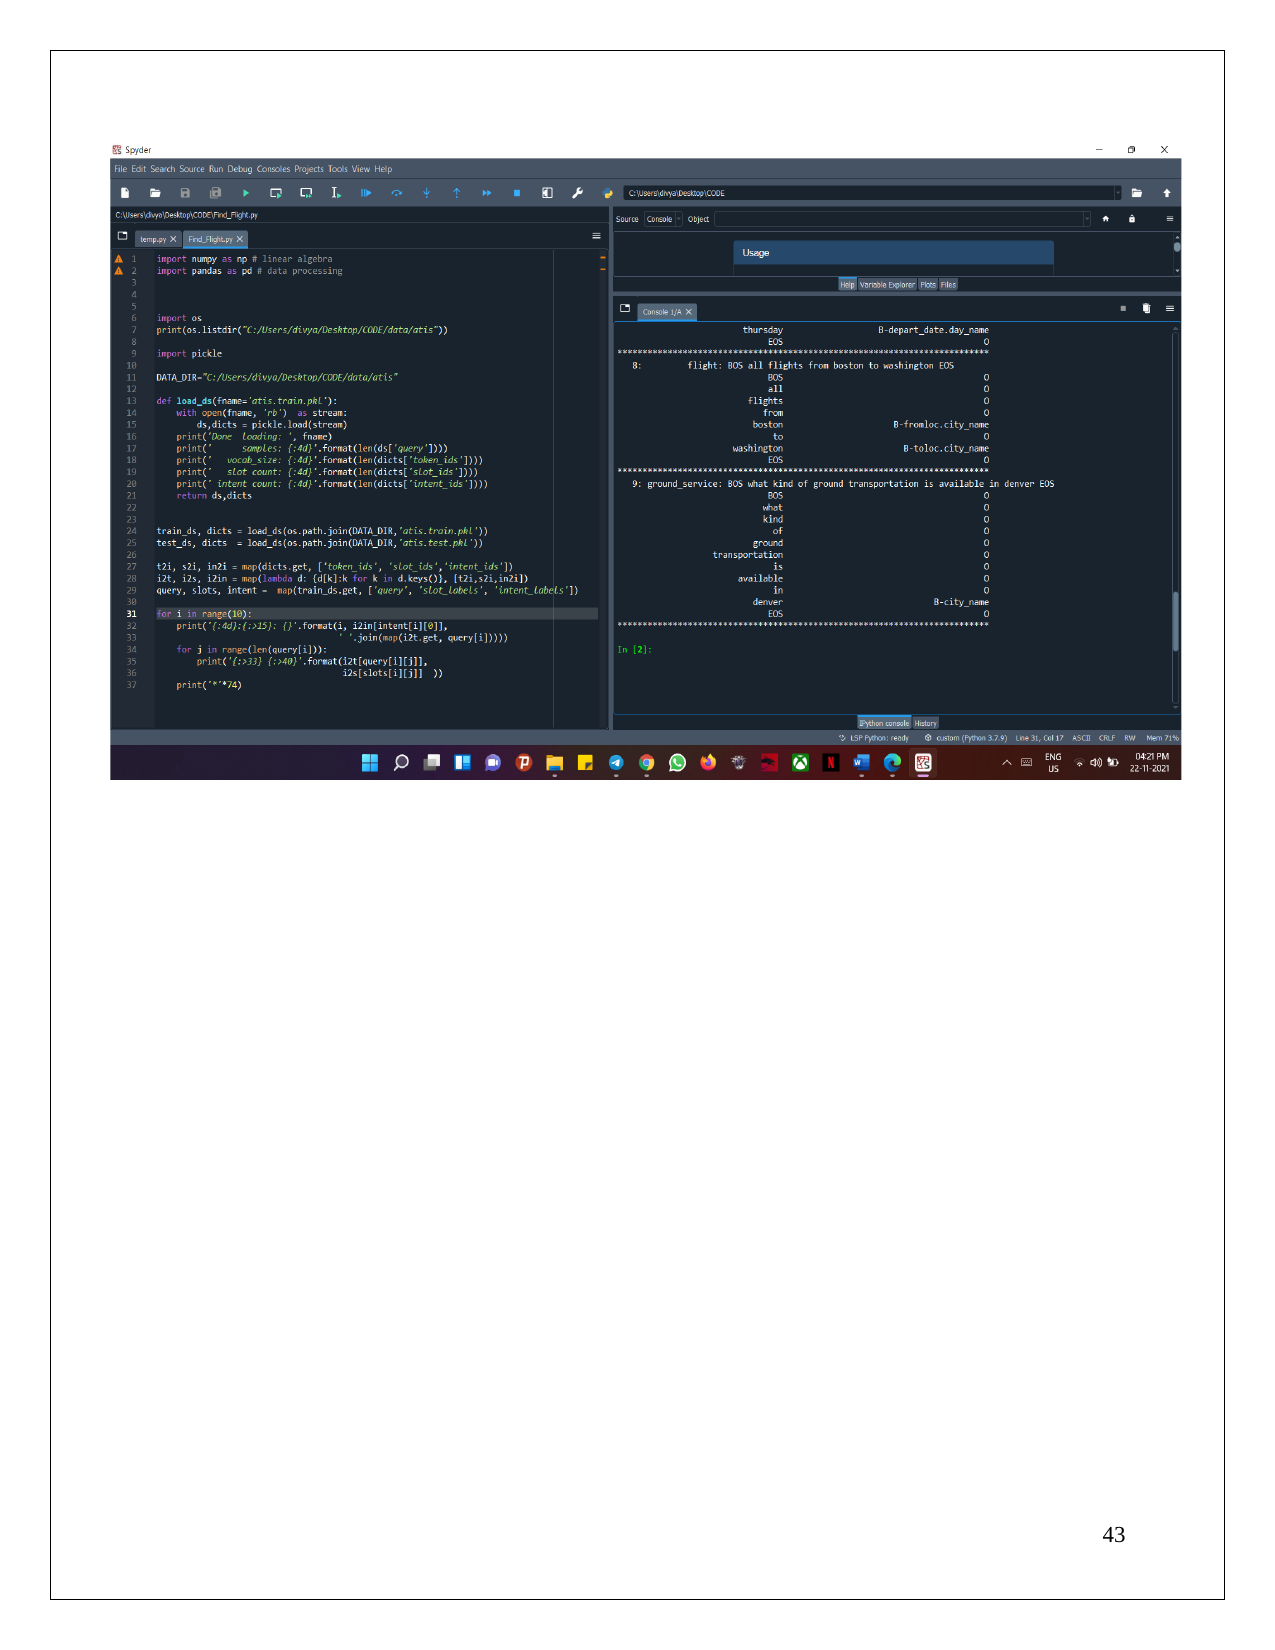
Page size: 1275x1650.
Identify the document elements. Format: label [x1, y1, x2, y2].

picture [110, 141, 1182, 780]
